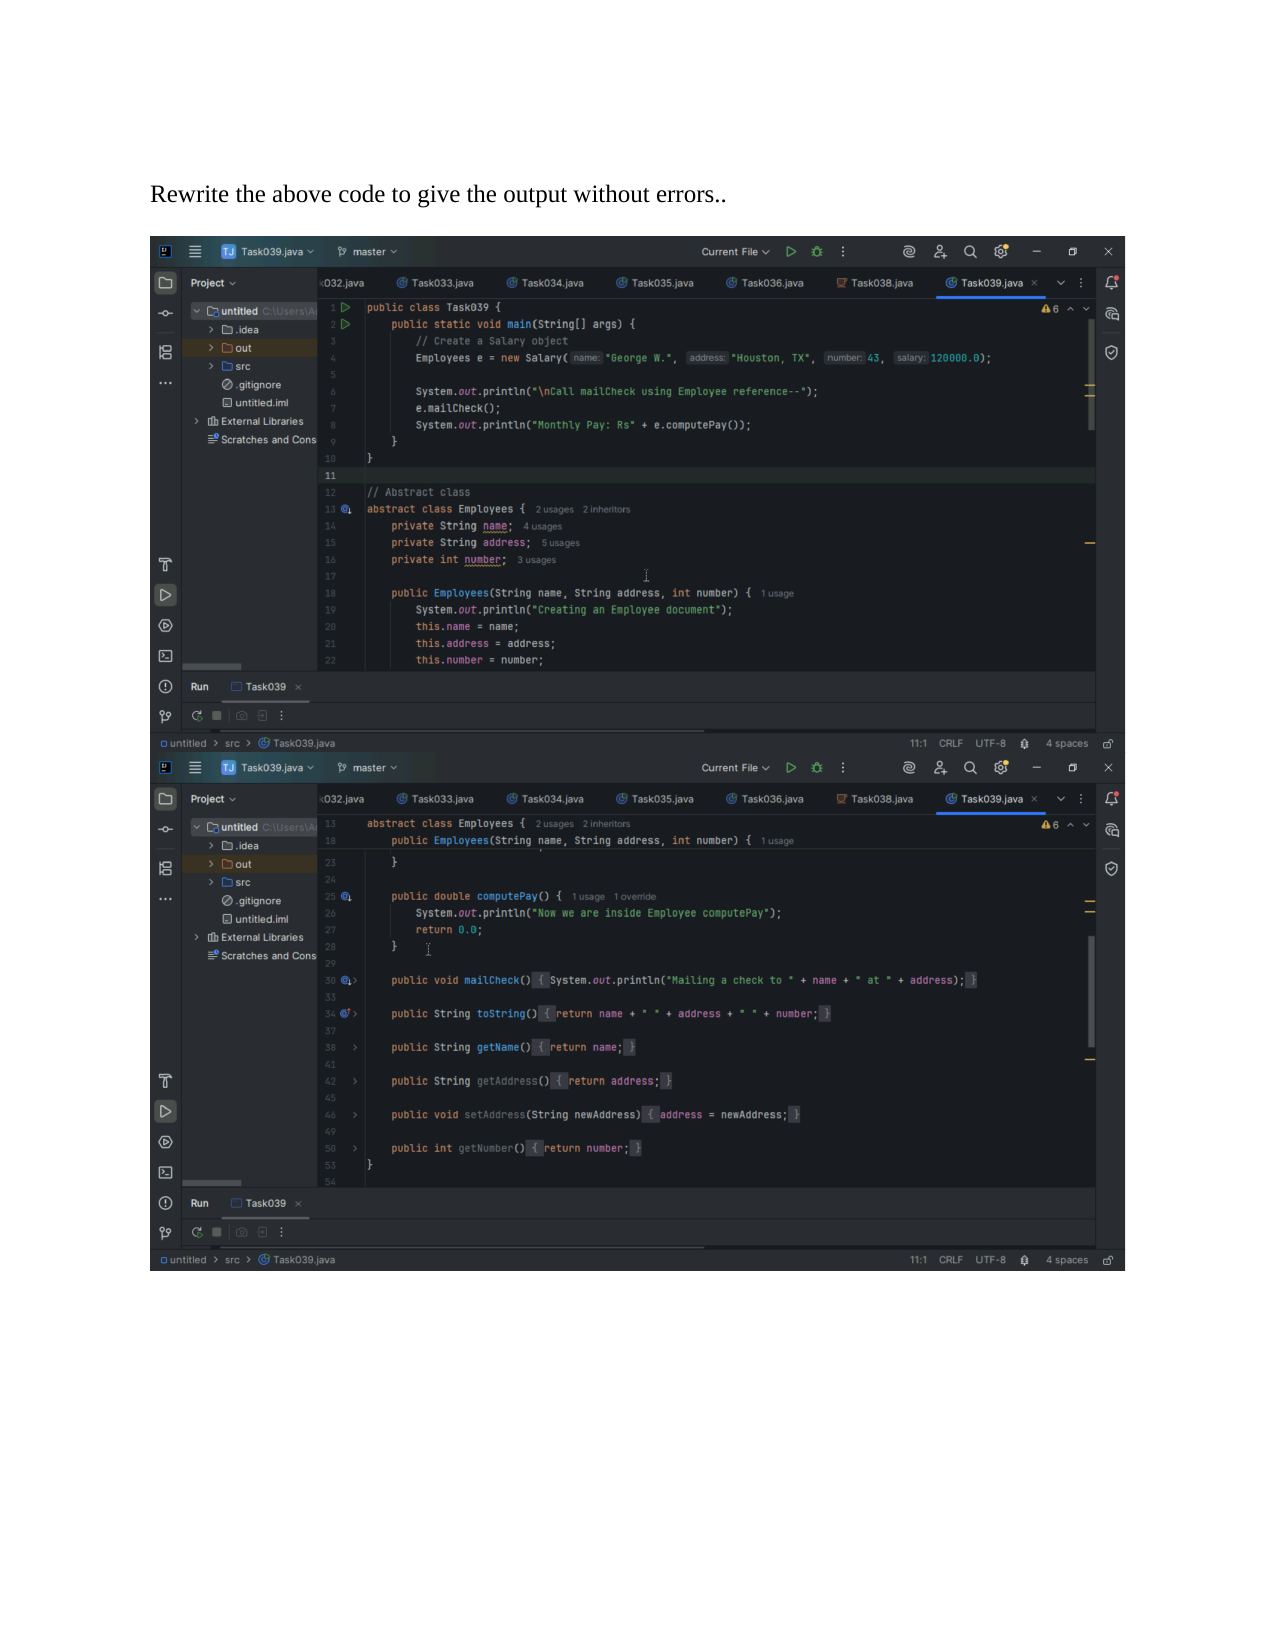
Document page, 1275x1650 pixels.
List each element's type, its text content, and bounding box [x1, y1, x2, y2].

picture [150, 236, 1125, 1271]
text Rewrite the above code to give the output without errors.. [150, 179, 1125, 207]
